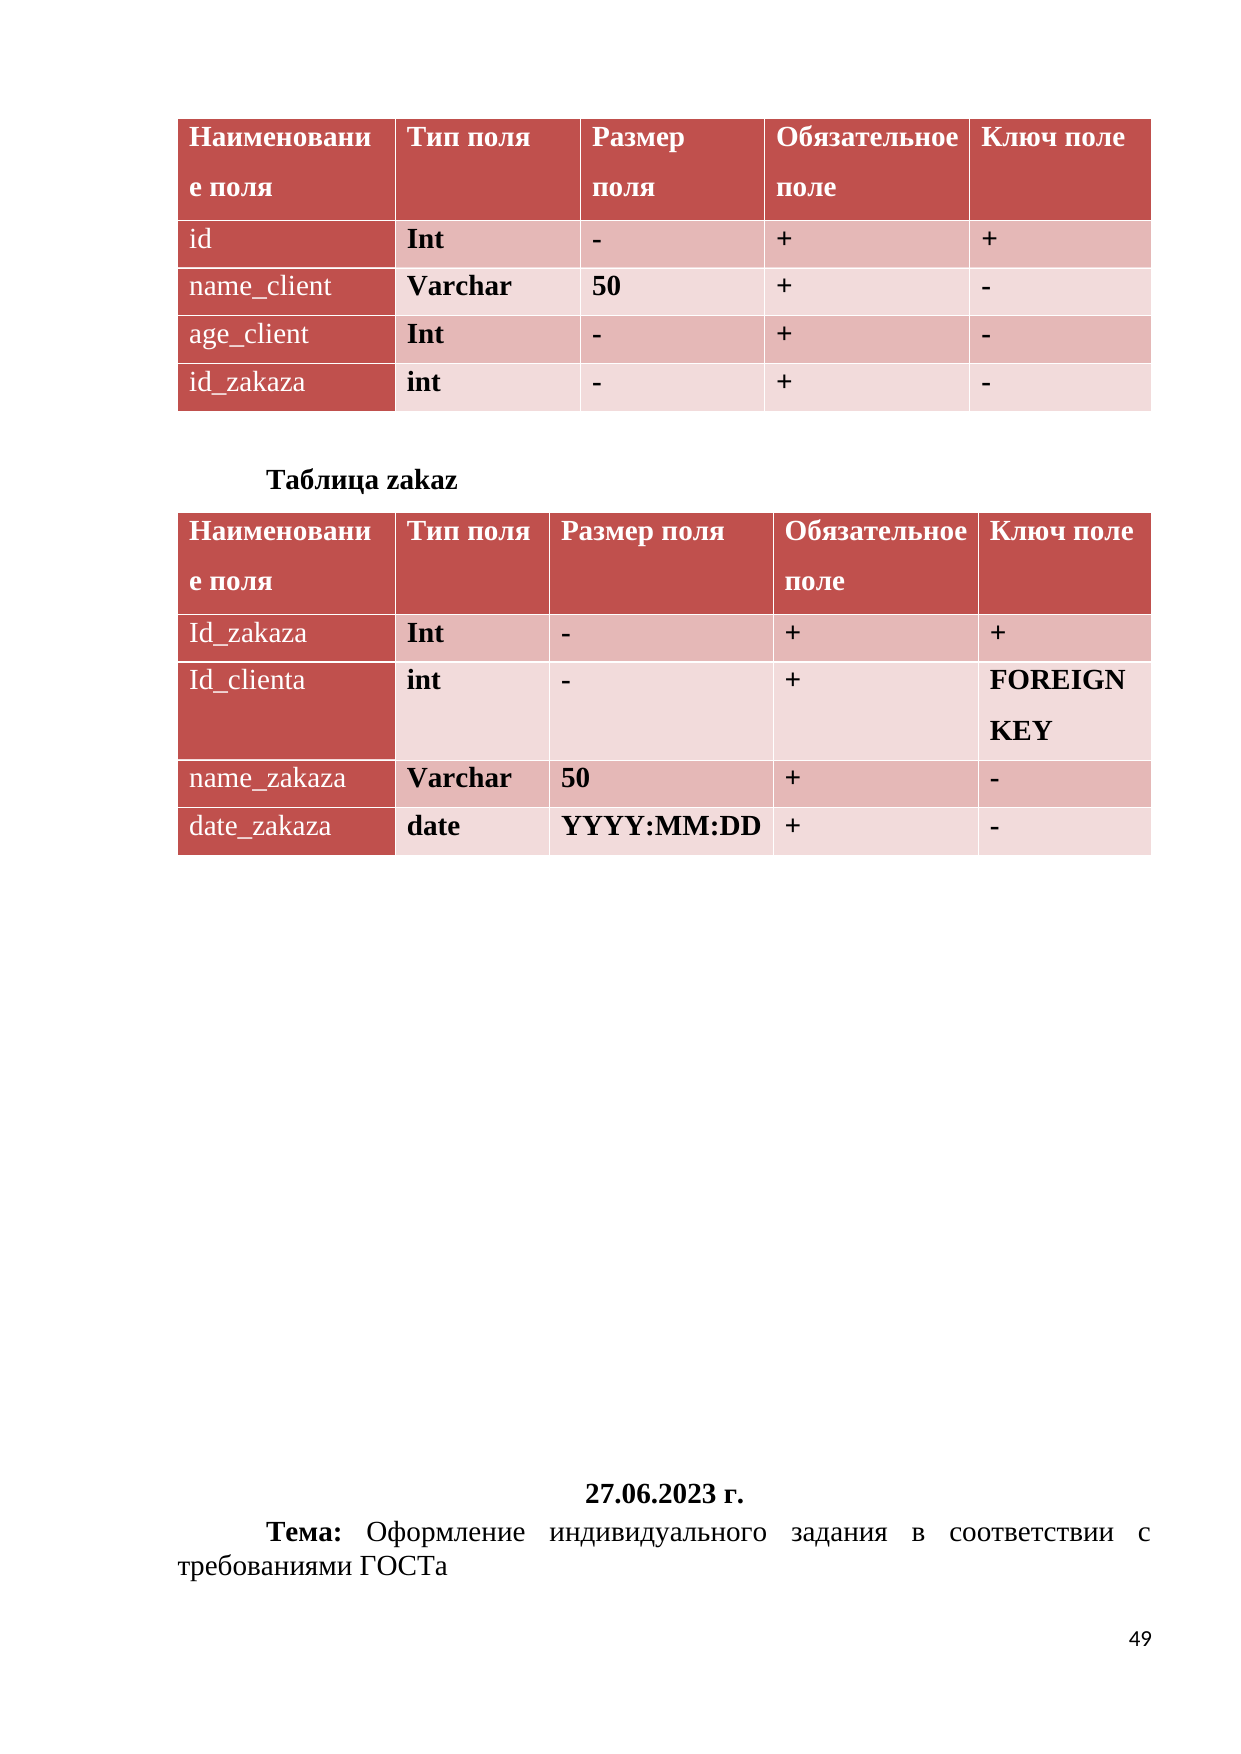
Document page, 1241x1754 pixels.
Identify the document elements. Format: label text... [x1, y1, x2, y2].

table_header Ключ поле [979, 513, 1151, 614]
table_cell + [765, 364, 969, 411]
table_cell Id_clienta [178, 663, 395, 759]
table_cell - [550, 663, 773, 759]
table_cell + [970, 221, 1151, 267]
table_cell YYYY:MM:DD [550, 808, 773, 855]
table_header Наименование поля [178, 119, 395, 220]
table_cell + [979, 615, 1151, 661]
table_cell date [396, 808, 549, 855]
table_cell - [970, 316, 1151, 363]
table_cell + [765, 316, 969, 363]
table_cell Int [396, 221, 580, 267]
table_cell + [774, 761, 978, 807]
table_header Обязательное поле [774, 513, 978, 614]
table_cell FOREIGN KEY [979, 663, 1151, 759]
table_cell + [774, 615, 978, 661]
table_cell + [774, 808, 978, 855]
table_header Размер поля [581, 119, 764, 220]
table_cell - [979, 761, 1151, 807]
table_cell Varchar [396, 761, 549, 807]
table_cell int [396, 364, 580, 411]
table_header Тип поля [396, 513, 549, 614]
table_cell name_zakaza [178, 761, 395, 807]
table_cell Int [396, 615, 549, 661]
table_cell - [979, 808, 1151, 855]
table_cell - [581, 221, 764, 267]
table_cell 50 [550, 761, 773, 807]
table_cell - [970, 269, 1151, 315]
table_cell + [765, 221, 969, 267]
table_cell Id_zakaza [178, 615, 395, 661]
text Таблица zakaz [177, 462, 1152, 495]
table_cell - [550, 615, 773, 661]
table_cell + [774, 663, 978, 759]
table_cell int [396, 663, 549, 759]
table_cell id_zakaza [178, 364, 395, 411]
table_cell date_zakaza [178, 808, 395, 855]
text Тема: Оформление индивидуального задания в соответствии с требованиями ГОСТа [177, 1514, 1152, 1581]
table_header Размер поля [550, 513, 773, 614]
table_cell name_client [178, 269, 395, 315]
table_cell - [581, 364, 764, 411]
table_cell Int [396, 316, 580, 363]
table_cell id [178, 221, 395, 267]
table_header Тип поля [396, 119, 580, 220]
table_cell Varchar [396, 269, 580, 315]
table_cell + [765, 269, 969, 315]
table_cell age_client [178, 316, 395, 363]
table_cell - [970, 364, 1151, 411]
table_header Наименование поля [178, 513, 395, 614]
table_header Обязательное поле [765, 119, 969, 220]
table_header Ключ поле [970, 119, 1151, 220]
table_cell - [581, 316, 764, 363]
text 27.06.2023 г. [177, 1476, 1152, 1509]
table_cell 50 [581, 269, 764, 315]
